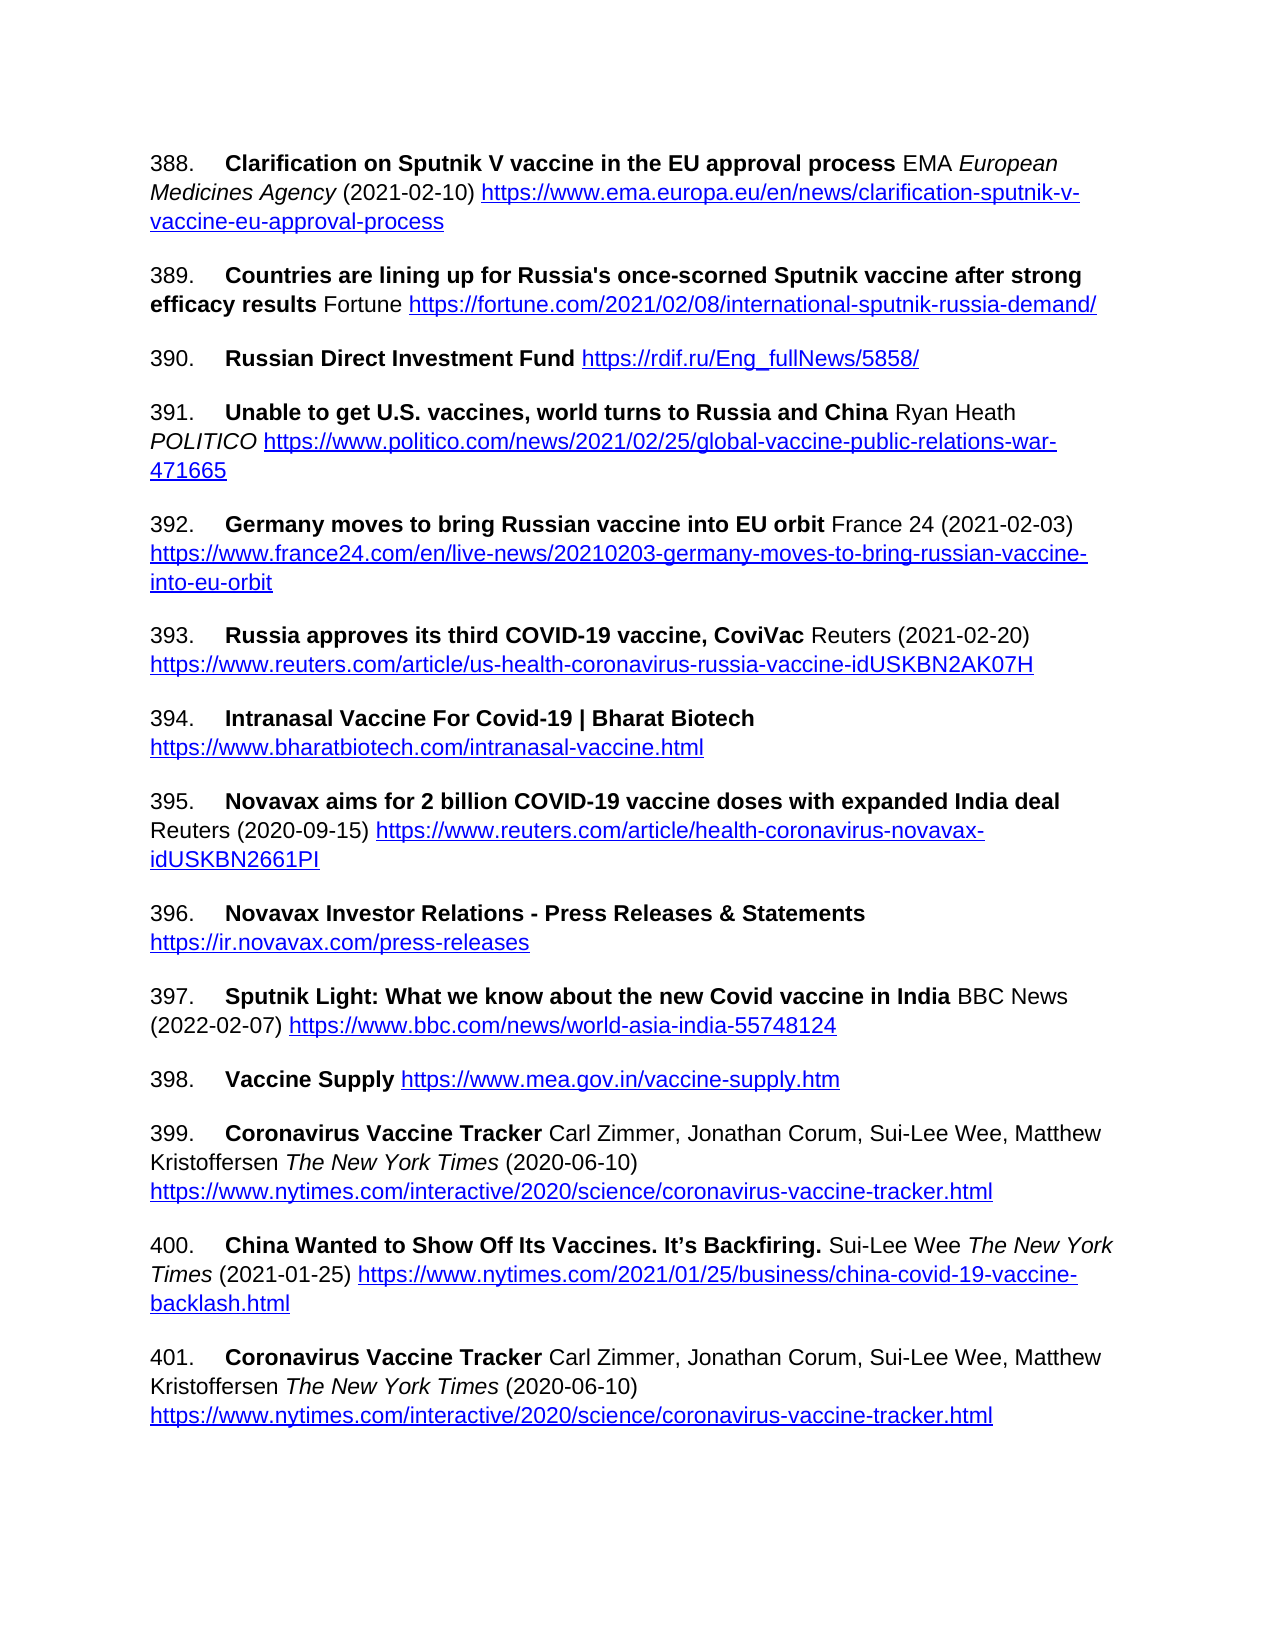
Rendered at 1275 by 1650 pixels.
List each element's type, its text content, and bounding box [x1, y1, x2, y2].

text 395. Novavax aims for 2 billion COVID-19 vaccine doses with expanded India deal Reuters (2020-09-15) https://www.reuters.com/article/health-coronavirus-novavax-idUSKBN2661PI [150, 788, 1125, 873]
text 400. China Wanted to Show Off Its Vaccines. It’s Backfiring. Sui-Lee Wee The New York Times (2021-01-25) https://www.nytimes.com/2021/01/25/business/china-covid-19-vaccine-backlash.html [150, 1232, 1125, 1316]
text 396. Novavax Investor Relations - Press Releases & Statements https://ir.novavax.com/press-releases [150, 900, 1125, 956]
text 393. Russia approves its third COVID-19 vaccine, CoviVac Reuters (2021-02-20) https://www.reuters.com/article/us-health-coronavirus-russia-vaccine-idUSKBN2AK07H [150, 622, 1125, 678]
text 401. Coronavirus Vaccine Tracker Carl Zimmer, Jonathan Corum, Sui-Lee Wee, Matthew Kristoffersen The New York Times (2020-06-10) https://www.nytimes.com/interactive/2020/science/coronavirus-vaccine-tracker.html [150, 1344, 1125, 1428]
text 389. Countries are lining up for Russia's once-scorned Sputnik vaccine after strong efficacy results Fortune https://fortune.com/2021/02/08/international-sputnik-russia-demand/ [150, 262, 1125, 317]
text 388. Clarification on Sputnik V vaccine in the EU approval process EMA European Medicines Agency (2021-02-10) https://www.ema.europa.eu/en/news/clarification-sputnik-v-vaccine-eu-approval-process [150, 150, 1125, 234]
text 399. Coronavirus Vaccine Tracker Carl Zimmer, Jonathan Corum, Sui-Lee Wee, Matthew Kristoffersen The New York Times (2020-06-10) https://www.nytimes.com/interactive/2020/science/coronavirus-vaccine-tracker.html [150, 1120, 1125, 1204]
text 391. Unable to get U.S. vaccines, world turns to Russia and China Ryan Heath POLITICO https://www.politico.com/news/2021/02/25/global-vaccine-public-relations-war-471665 [150, 399, 1125, 483]
text 398. Vaccine Supply https://www.mea.gov.in/vaccine-supply.htm [150, 1066, 1125, 1092]
text 394. Intranasal Vaccine For Covid-19 | Bharat Biotech https://www.bharatbiotech.com/intranasal-vaccine.html [150, 705, 1125, 761]
text 392. Germany moves to bring Russian vaccine into EU orbit France 24 (2021-02-03) https://www.france24.com/en/live-news/20210203-germany-moves-to-bring-russian-vaccine-into-eu-orbit [150, 511, 1125, 595]
text 397. Sputnik Light: What we know about the new Covid vaccine in India BBC News (2022-02-07) https://www.bbc.com/news/world-asia-india-55748124 [150, 983, 1125, 1038]
text 390. Russian Direct Investment Fund https://rdif.ru/Eng_fullNews/5858/ [150, 345, 1125, 371]
